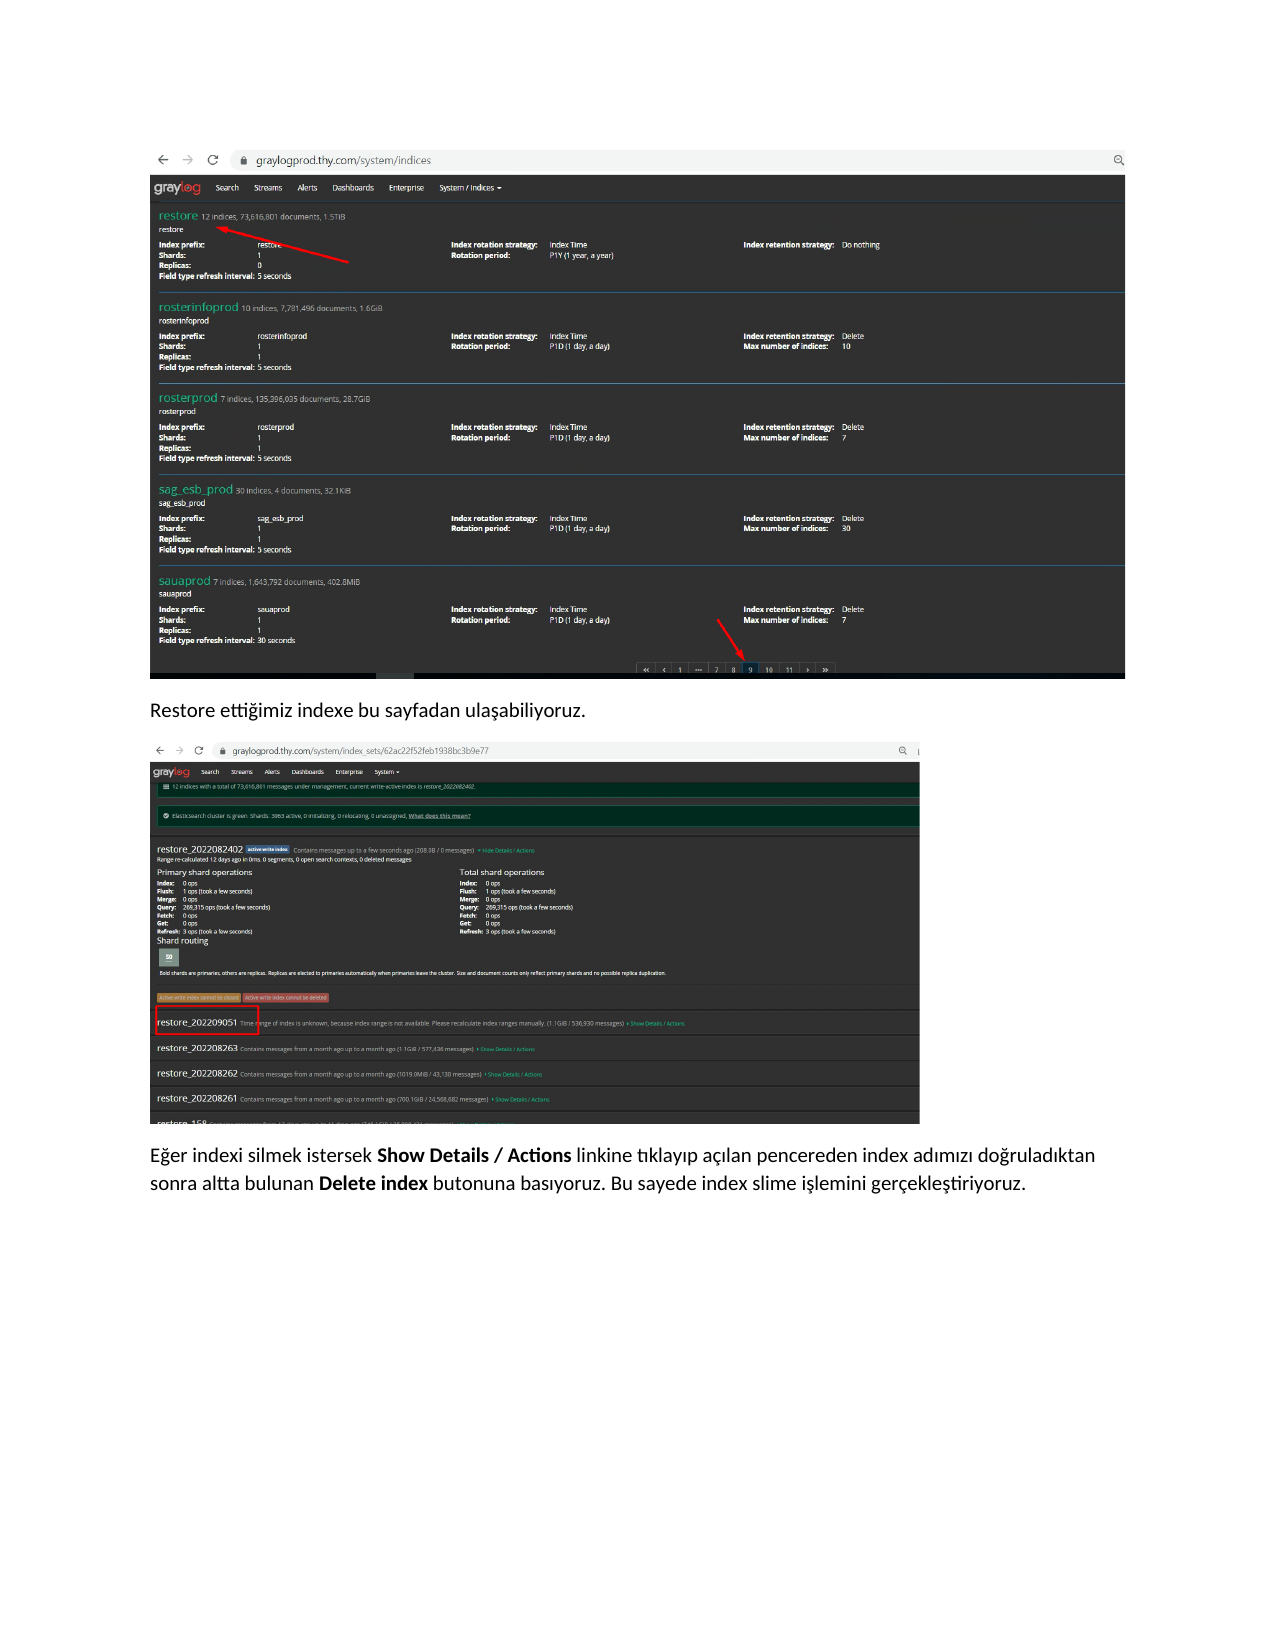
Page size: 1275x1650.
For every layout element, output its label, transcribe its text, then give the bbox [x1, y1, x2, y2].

picture [150, 741, 920, 1124]
text Restore ettiğimiz indexe bu sayfadan ulaşabiliyoruz. [150, 698, 1125, 723]
picture [150, 150, 1125, 679]
text Eğer indexi silmek istersek Show Details / Actions linkine tıklayıp açılan pencereden index adımızı doğruladıktan sonra altta bulunan Delete index butonuna basıyoruz. Bu sayede index slime işlemini gerçekleştiriyoruz. [150, 1143, 1125, 1196]
